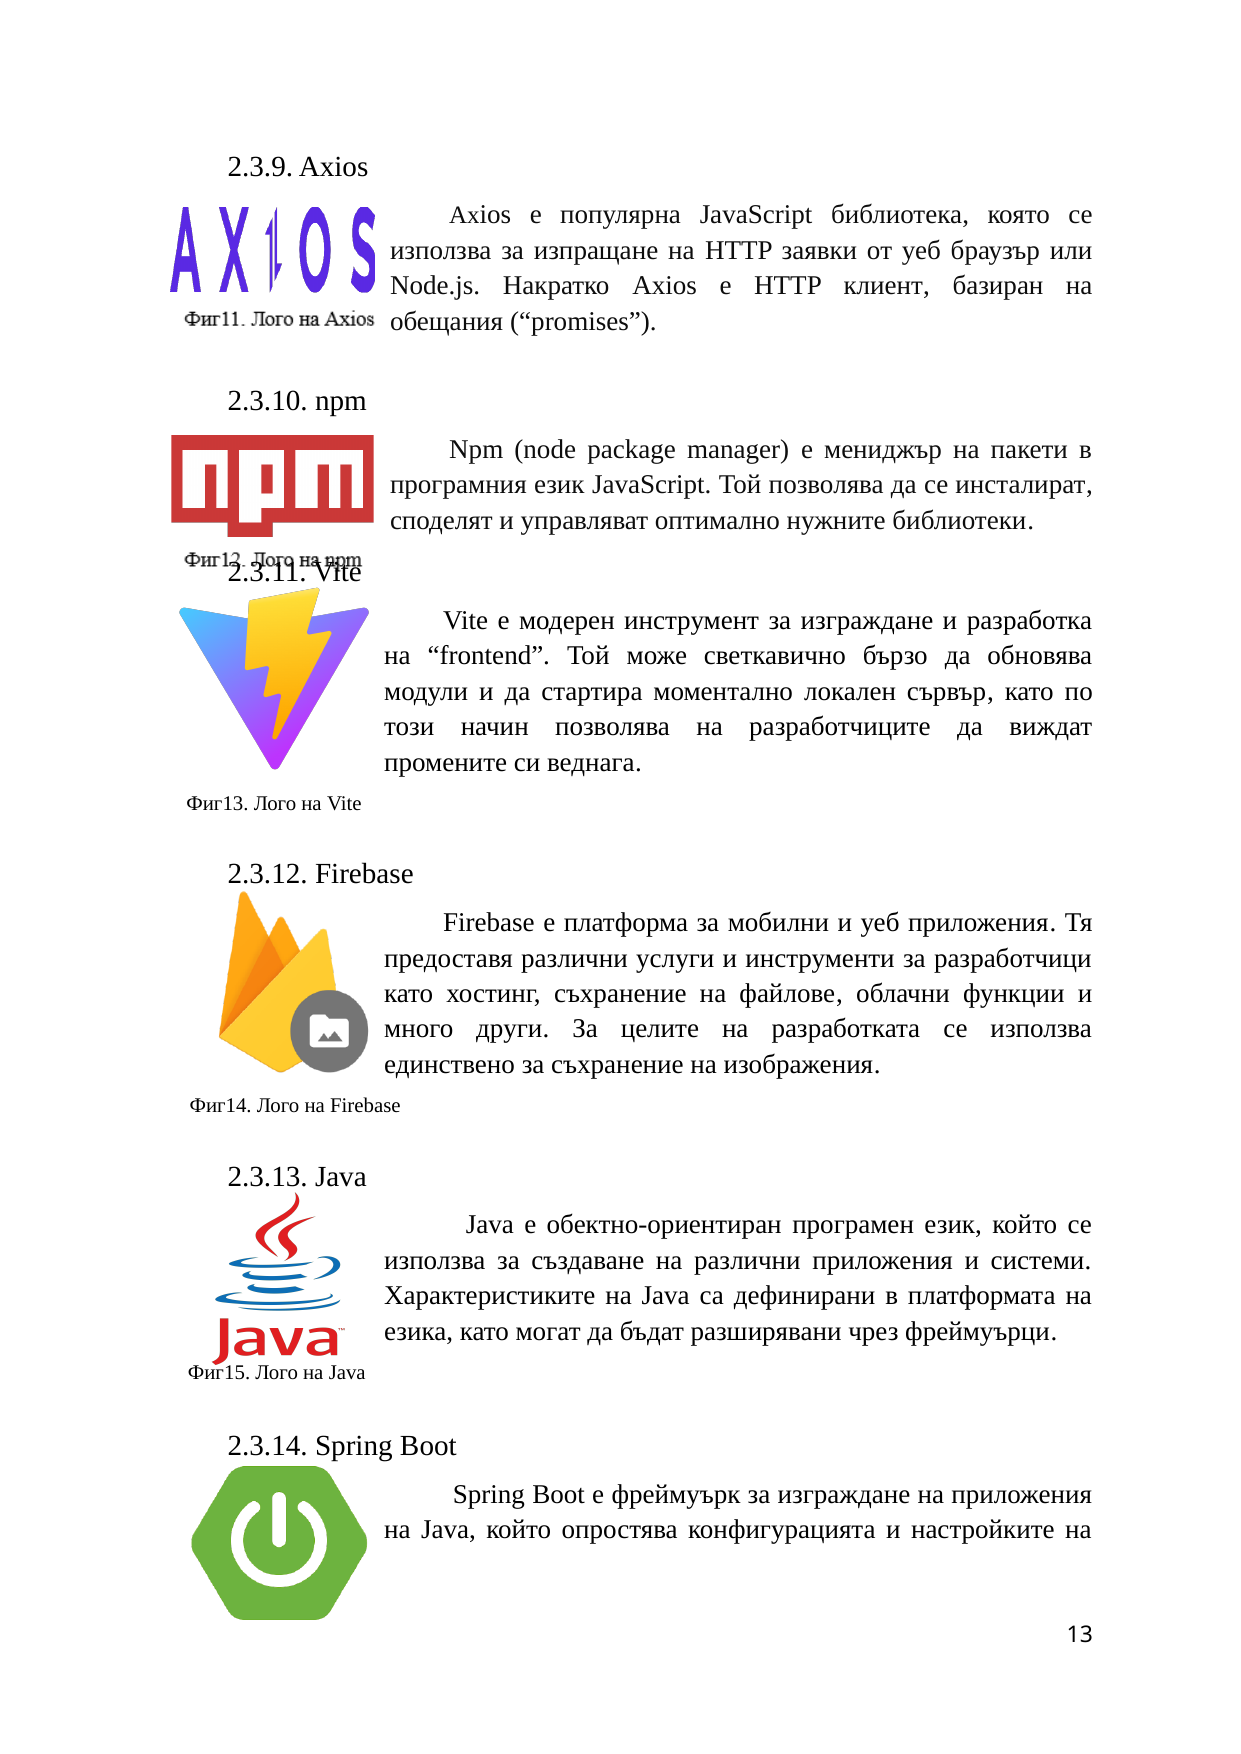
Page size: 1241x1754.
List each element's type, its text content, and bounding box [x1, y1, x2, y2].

text Фиг15. Лого на Java [148, 1360, 1093, 1384]
list Firebase е платформа за мобилни и уеб приложения. Тя предоставя различни услуги и инструменти за разработчици като хостинг, съхранение на файлове, облачни функции и много други. За целите на разработката се използва единствено за съхранение на изображения. [384, 903, 1093, 1080]
picture [174, 303, 390, 336]
list Axios е популярна JavaScript библиотека, която се използва за изпращане на HTTP заявки от уеб браузър или Node.js. Накратко Axios е HTTP клиент, базиран на обещания (“promises”). [390, 196, 1093, 234]
picture [171, 435, 374, 537]
text Фиг14. Лого на Firebase [148, 1093, 1093, 1117]
subtitle 2.3.11. Vite [148, 553, 1093, 588]
picture [53, 1190, 503, 1367]
picture [171, 545, 391, 553]
picture [170, 207, 375, 293]
picture [161, 1466, 397, 1620]
subtitle 2.3.14. Spring Boot [148, 1427, 1093, 1462]
list Vite е модерен инструмент за изграждане и разработка на “frontend”. Той може светкавично бързо да обновява модули и да стартира моментално локален сървър, като по този начин позволява на разработчиците да виждат промените си веднага. [384, 601, 1093, 778]
picture [187, 883, 374, 1080]
list Axios е популярна JavaScript библиотека, която се използва за изпращане на HTTP заявки от уеб браузър или Node.js. Накратко Axios е HTTP клиент, базиран на обещания (“promises”). [390, 265, 1093, 337]
subtitle 2.3.10. npm [148, 382, 1093, 418]
picture [175, 587, 373, 774]
text Фиг13. Лого на Vite [148, 791, 1093, 815]
text Java е обектно-ориентиран програмен език, който се използва за създаване на различни приложения и системи. Характеристиките на Java са дефинирани в платформата на езика, като могат да бъдат разширявани чрез фреймуърци. [503, 1206, 1093, 1347]
list Npm (node package manager) е мениджър на пакети в програмния език JavaScript. Той позволява да се инсталират, споделят и управляват оптимално нужните библиотеки. [390, 430, 1093, 469]
subtitle 2.3.13. Java [148, 1158, 1093, 1193]
subtitle 2.3.12. Firebase [148, 855, 1093, 891]
subtitle 2.3.9. Axios [148, 148, 1093, 183]
list Npm (node package manager) е мениджър на пакети в програмния език JavaScript. Той позволява да се инсталират, споделят и управляват оптимално нужните библиотеки. [390, 500, 1093, 536]
